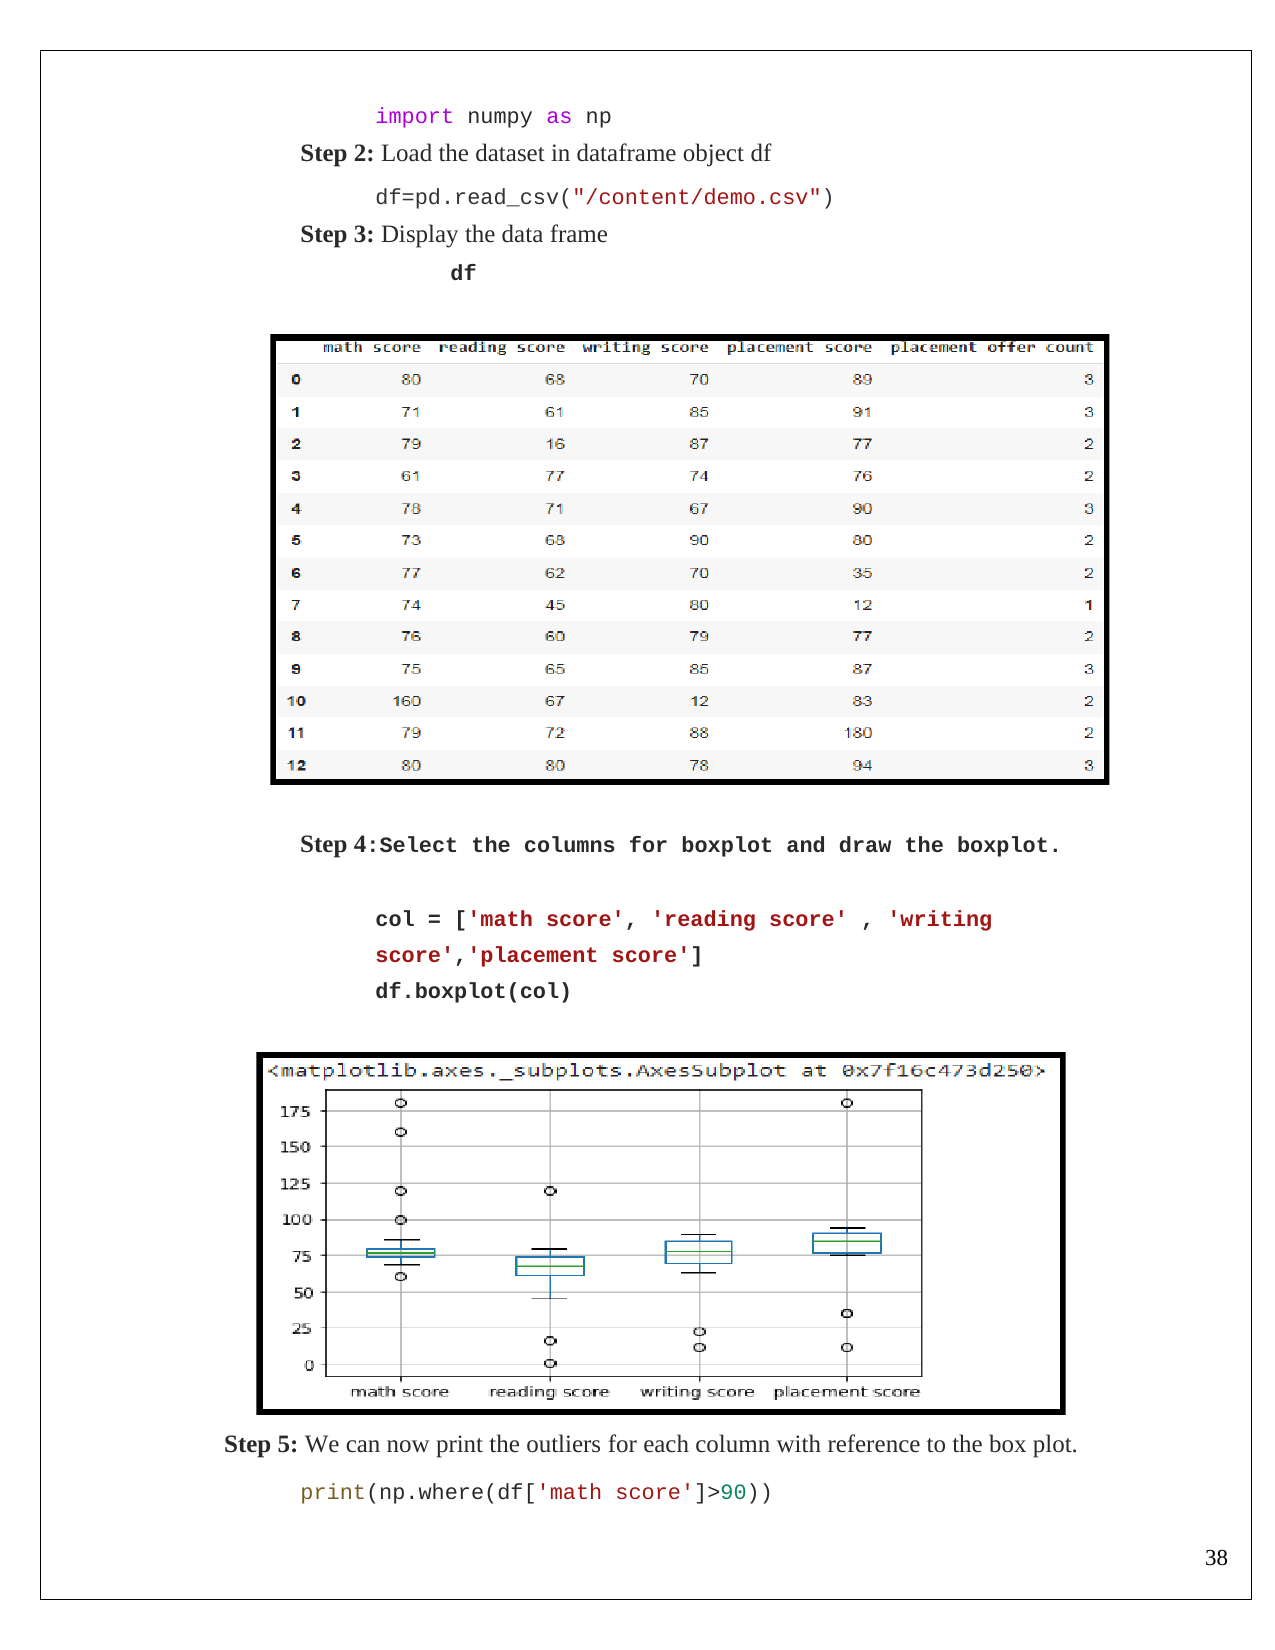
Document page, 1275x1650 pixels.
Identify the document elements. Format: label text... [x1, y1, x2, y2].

text print(np.where(df['math score']>90)) [300, 1481, 1251, 1506]
picture [270, 334, 1110, 785]
text col = ['math score', 'reading score' , 'writing score','placement score'] [375, 909, 994, 969]
picture [256, 1052, 1066, 1415]
text Step 2: Load the dataset in dataframe object df [300, 138, 1251, 166]
text df=pd.read_csv("/content/demo.csv") [375, 186, 1251, 211]
text Step 3: Display the data frame [300, 219, 1251, 248]
text import numpy as np [375, 105, 1251, 130]
text df.boxplot(col) [375, 980, 1251, 1005]
text df [56, 262, 871, 287]
text Step 4:Select the columns for boxplot and draw the boxplot. [300, 829, 1251, 859]
